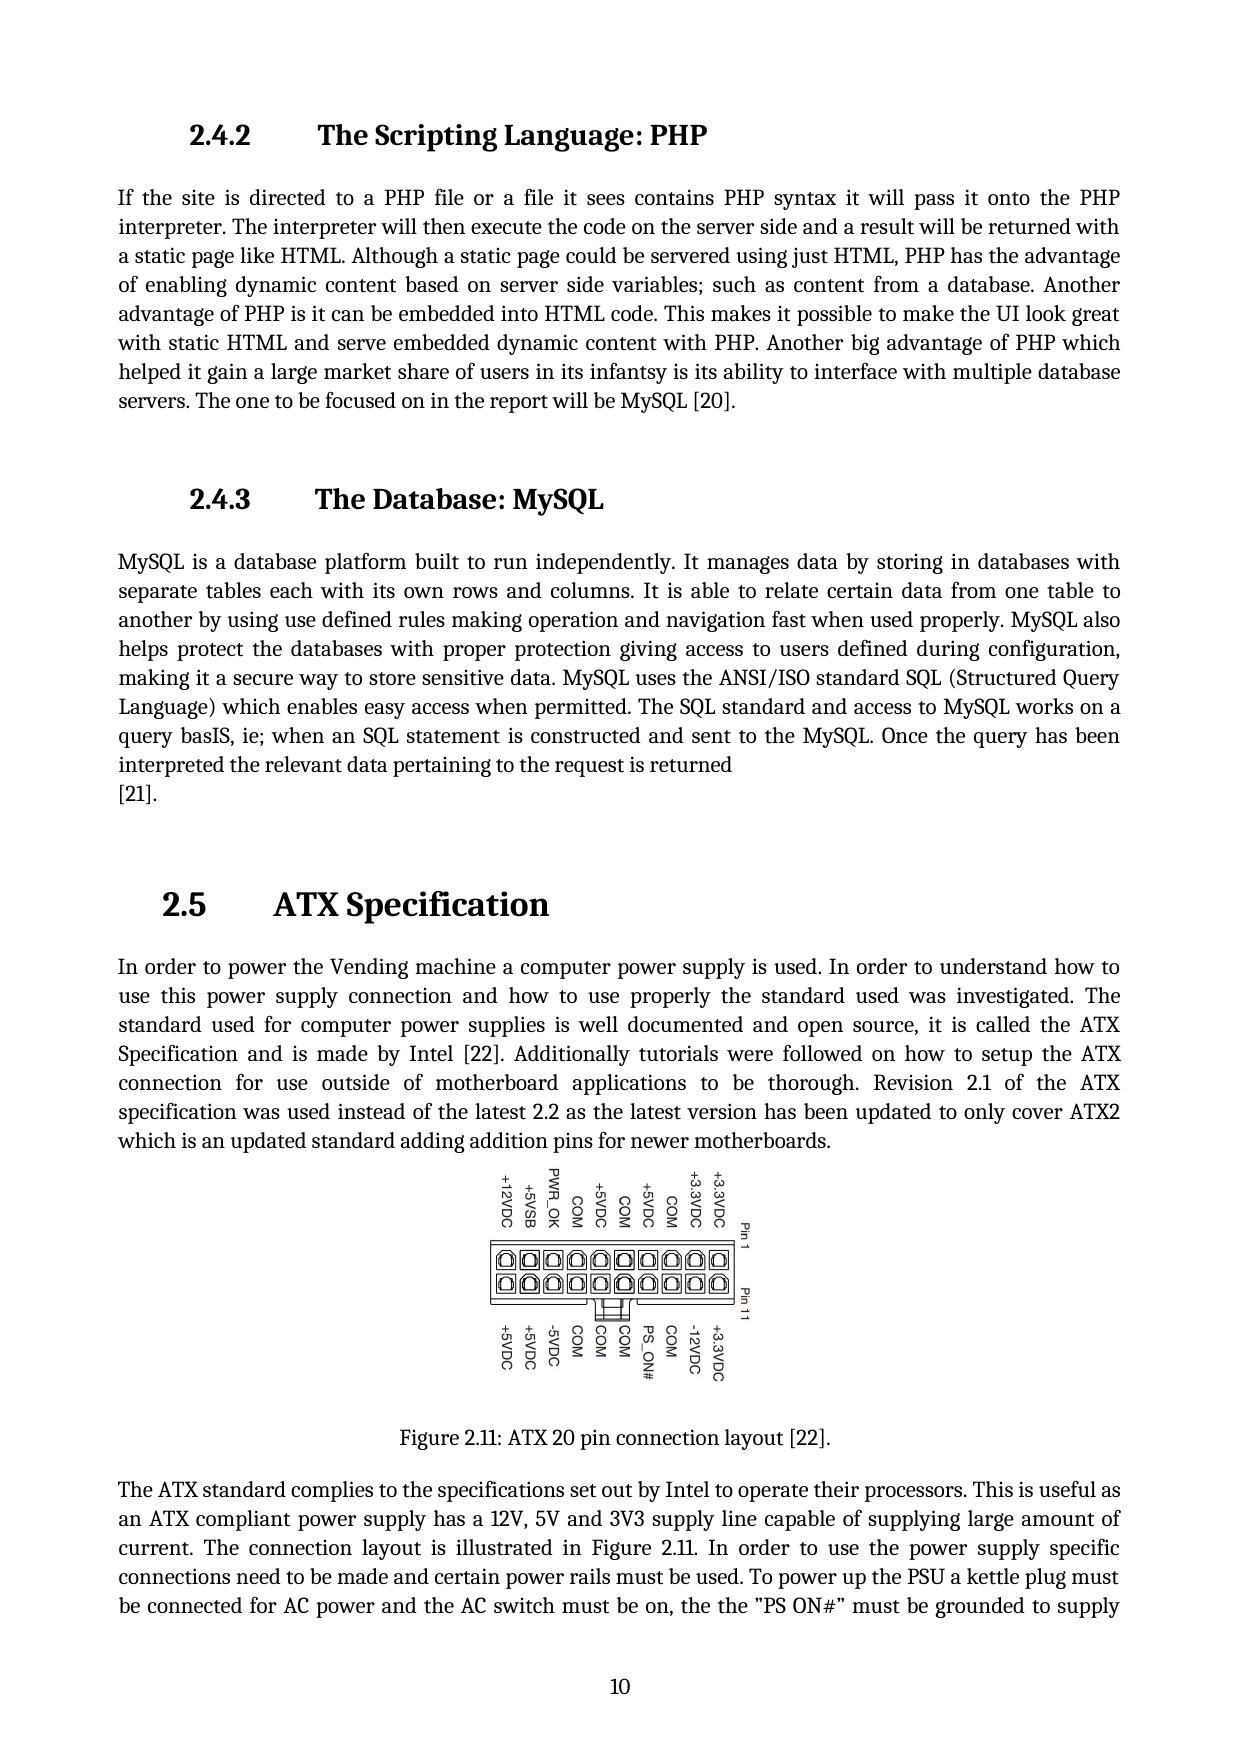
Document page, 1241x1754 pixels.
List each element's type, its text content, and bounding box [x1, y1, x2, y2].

picture [480, 1156, 760, 1390]
text [21]. [117, 781, 1122, 807]
text If the site is directed to a PHP file or a file it sees contains PHP syntax it will pass it onto the PHP interpreter. The interpreter will then execute the code on the server side and a result will be returned with a static page like HTML. Although a static page could be servered using just HTML, PHP has the advantage of enabling dynamic content based on server side variables; such as content from a database. Another advantage of PHP is it can be embedded into HTML code. This makes it possible to make the UI look great with static HTML and serve embedded dynamic content with PHP. Another big advantage of PHP which helped it gain a large market share of users in its infantsy is its ability to interface with multiple database servers. The one to be focused on in the report will be MySQL [20]. [117, 185, 1122, 414]
text Figure 2.11: ATX 20 pin connection layout [22]. [118, 1424, 1112, 1451]
subtitle 2.4.3 The Database: MySQL [118, 483, 1122, 517]
text In order to power the Vending machine a computer power supply is used. In order to understand how to use this power supply connection and how to use properly the standard used was investigated. The standard used for computer power supplies is well documented and open source, it is called the ATX Specification and is made by Intel [22]. Additionally tutorials were followed on how to setup the ATX connection for use outside of motherboard applications to be thorough. Revision 2.1 of the ATX specification was used instead of the latest 2.2 as the latest version has been updated to only cover ATX2 which is an updated standard adding addition pins for newer motherboards. [117, 954, 1122, 1154]
subtitle 2.5 ATX Specification [118, 885, 1122, 926]
subtitle 2.4.2 The Scripting Language: PHP [118, 118, 1122, 153]
text MySQL is a database platform built to run independently. It manages data by storing in databases with separate tables each with its own rows and columns. It is able to relate certain data from one table to another by using use defined rules making operation and navigation fast when used properly. MySQL also helps protect the databases with proper protection giving access to users defined during configuration, making it a secure way to store sensitive data. MySQL uses the ANSI/ISO standard SQL (Structured Query Language) which enables easy access when permitted. The SQL standard and access to MySQL works on a query basIS, ie; when an SQL statement is constructed and sent to the MySQL. Once the query has been interpreted the relevant data pertaining to the request is returned [117, 549, 1122, 778]
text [117, 1477, 1122, 1619]
